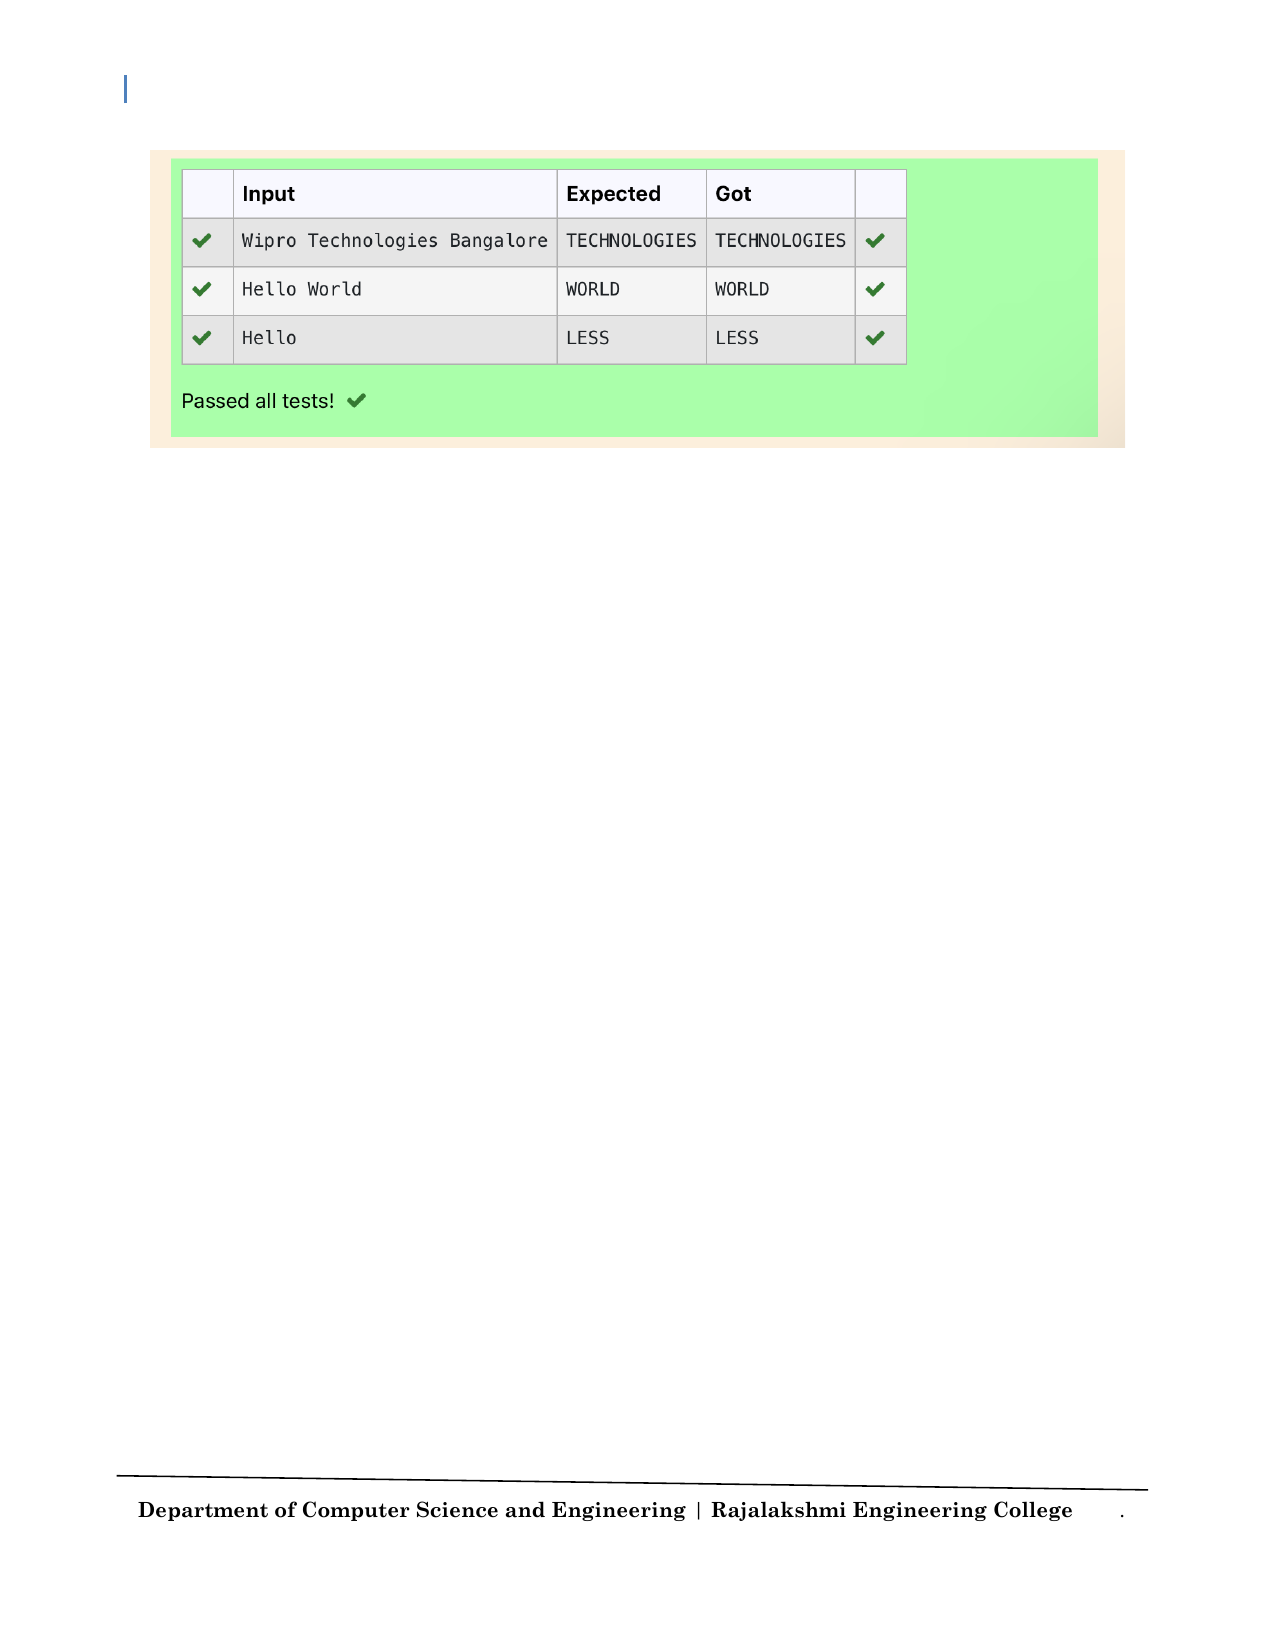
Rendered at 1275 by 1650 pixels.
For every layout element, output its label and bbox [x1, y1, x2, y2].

picture [150, 150, 1125, 448]
